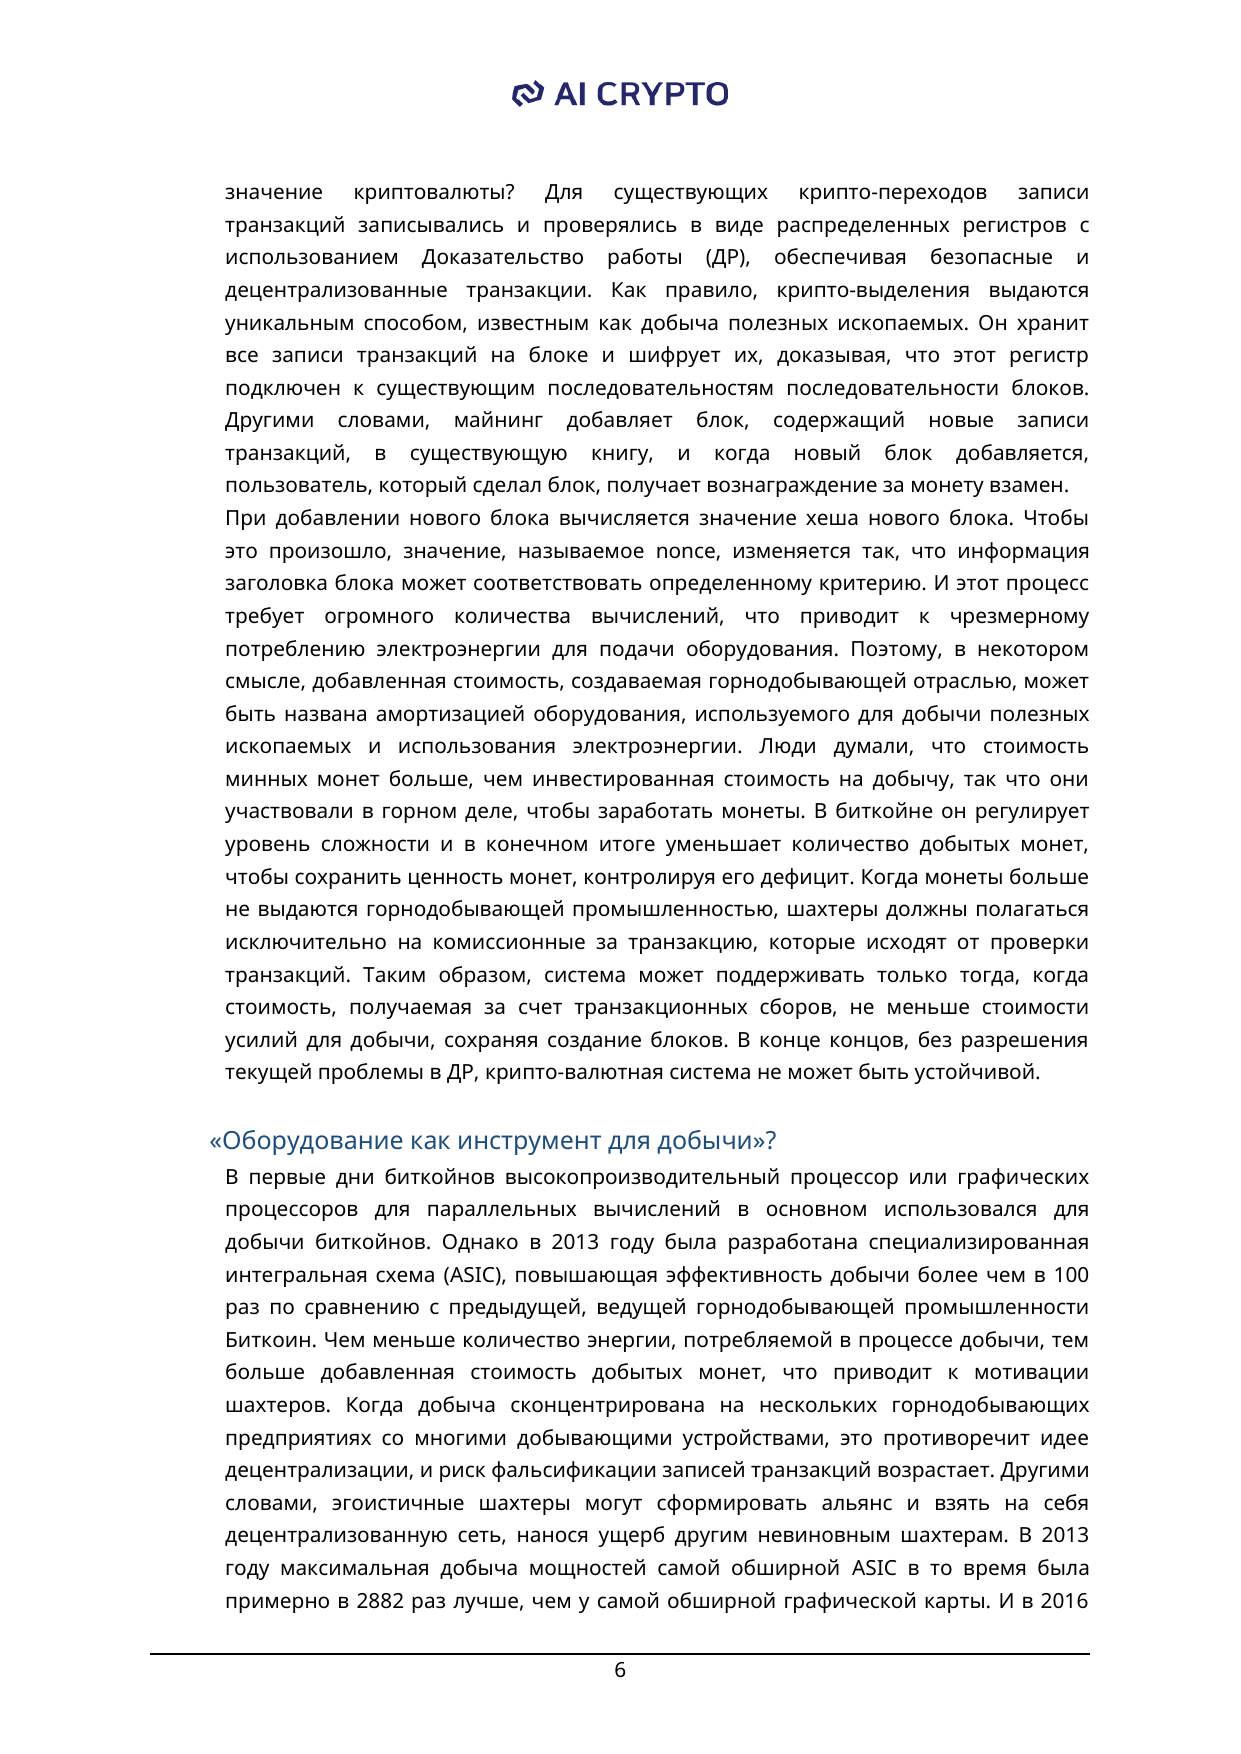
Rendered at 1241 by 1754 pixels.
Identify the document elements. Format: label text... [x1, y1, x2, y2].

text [225, 177, 1090, 499]
text «Оборудование как инструмент для добычи»? [209, 1123, 1090, 1157]
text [225, 1162, 1090, 1614]
picture [501, 70, 738, 115]
text При добавлении нового блока вычисляется значение хеша нового блока. Чтобы это произошло, значение, называемое nonce, изменяется так, что информация заголовка блока может соответствовать определенному критерию. И этот процесс требует огромного количества вычислений, что приводит к чрезмерному потреблению электроэнергии для подачи оборудования. Поэтому, в некотором смысле, добавленная стоимость, создаваемая горнодобывающей отраслью, может быть названа амортизацией оборудования, используемого для добычи полезных ископаемых и использования электроэнергии. Люди думали, что стоимость минных монет больше, чем инвестированная стоимость на добычу, так что они участвовали в горном деле, чтобы заработать монеты. В биткойне он регулирует уровень сложности и в конечном итоге уменьшает количество добытых монет, чтобы сохранить ценность монет, контролируя его дефицит. Когда монеты больше не выдаются горнодобывающей промышленностью, шахтеры должны полагаться исключительно на комиссионные за транзакцию, которые исходят от проверки транзакций. Таким образом, система может поддерживать только тогда, когда стоимость, получаемая за счет транзакционных сборов, не меньше стоимости усилий для добычи, сохраняя создание блоков. В конце концов, без разрешения текущей проблемы в ДР, крипто-валютная система не может быть устойчивой. [225, 503, 1090, 1086]
